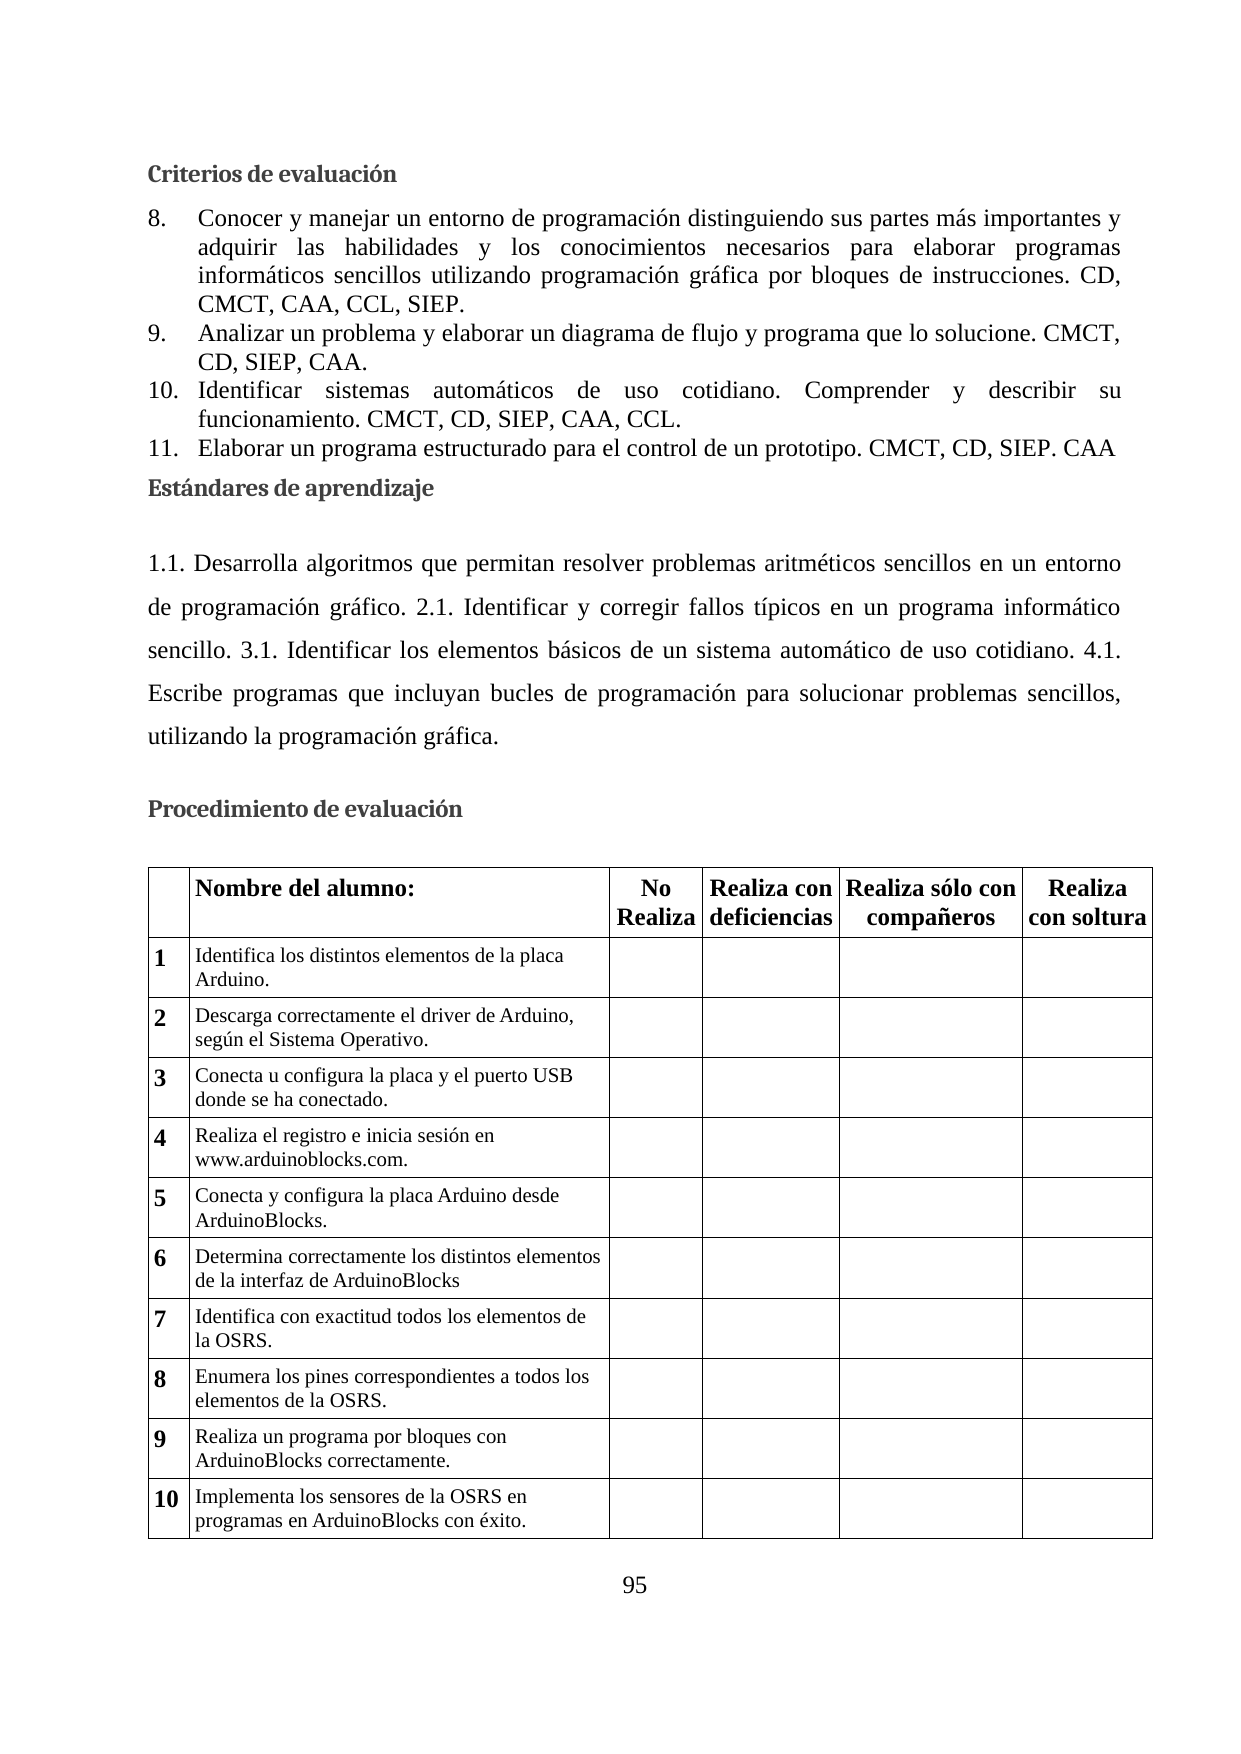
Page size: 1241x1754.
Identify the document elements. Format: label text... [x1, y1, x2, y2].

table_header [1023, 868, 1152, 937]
list Identificar sistemas automáticos de uso cotidiano. Comprender y describir su funcionamiento. CMCT, CD, SIEP, CAA, CCL. [148, 375, 1122, 433]
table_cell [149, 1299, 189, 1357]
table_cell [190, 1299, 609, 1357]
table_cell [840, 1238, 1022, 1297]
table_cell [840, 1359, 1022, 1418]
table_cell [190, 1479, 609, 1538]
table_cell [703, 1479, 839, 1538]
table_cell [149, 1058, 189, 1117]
list Elaborar un programa estructurado para el control de un prototipo. CMCT, CD, SIEP. CAA [148, 433, 1122, 462]
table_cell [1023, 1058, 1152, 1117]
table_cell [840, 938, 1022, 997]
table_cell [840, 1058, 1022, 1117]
text 1.1. Desarrolla algoritmos que permitan resolver problemas aritméticos sencillos en un entorno de programación gráfico. 2.1. Identificar y corregir fallos típicos en un programa informático sencillo. 3.1. Identificar los elementos básicos de un sistema automático de uso cotidiano. 4.1. Escribe programas que incluyan bucles de programación para solucionar problemas sencillos, utilizando la programación gráfica. [148, 548, 1122, 750]
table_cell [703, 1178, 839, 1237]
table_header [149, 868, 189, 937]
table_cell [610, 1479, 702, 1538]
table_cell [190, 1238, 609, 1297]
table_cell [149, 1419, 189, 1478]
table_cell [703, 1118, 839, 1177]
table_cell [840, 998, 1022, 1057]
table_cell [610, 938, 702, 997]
subtitle Estándares de aprendizaje [148, 474, 1122, 503]
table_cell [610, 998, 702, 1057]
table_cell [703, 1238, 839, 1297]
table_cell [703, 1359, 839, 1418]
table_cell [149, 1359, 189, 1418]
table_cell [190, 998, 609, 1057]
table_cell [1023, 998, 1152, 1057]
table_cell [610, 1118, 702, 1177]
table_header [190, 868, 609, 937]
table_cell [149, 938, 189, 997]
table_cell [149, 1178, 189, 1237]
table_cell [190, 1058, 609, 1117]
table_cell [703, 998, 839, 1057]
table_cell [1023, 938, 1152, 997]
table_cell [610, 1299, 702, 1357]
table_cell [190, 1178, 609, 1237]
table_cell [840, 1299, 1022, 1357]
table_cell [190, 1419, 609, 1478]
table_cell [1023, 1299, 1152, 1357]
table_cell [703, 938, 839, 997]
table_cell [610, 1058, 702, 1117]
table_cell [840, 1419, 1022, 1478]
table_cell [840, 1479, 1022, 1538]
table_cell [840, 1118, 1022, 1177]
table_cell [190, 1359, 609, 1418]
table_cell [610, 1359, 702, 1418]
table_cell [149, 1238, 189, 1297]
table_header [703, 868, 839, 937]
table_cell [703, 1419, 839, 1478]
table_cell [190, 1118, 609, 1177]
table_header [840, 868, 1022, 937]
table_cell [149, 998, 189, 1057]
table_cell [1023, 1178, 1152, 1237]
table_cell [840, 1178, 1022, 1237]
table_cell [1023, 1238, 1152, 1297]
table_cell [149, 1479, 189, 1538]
subtitle Criterios de evaluación [148, 160, 1122, 188]
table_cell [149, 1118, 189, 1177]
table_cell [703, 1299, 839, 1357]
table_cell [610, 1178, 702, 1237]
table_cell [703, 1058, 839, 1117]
list Analizar un problema y elaborar un diagrama de flujo y programa que lo solucione. CMCT, CD, SIEP, CAA. [148, 318, 1122, 375]
subtitle Procedimiento de evaluación [148, 795, 1122, 824]
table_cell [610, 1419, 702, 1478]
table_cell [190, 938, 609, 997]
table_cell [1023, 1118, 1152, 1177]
list Conocer y manejar un entorno de programación distinguiendo sus partes más importantes y adquirir las habilidades y los conocimientos necesarios para elaborar programas informáticos sencillos utilizando programación gráfica por bloques de instrucciones. CD, CMCT, CAA, CCL, SIEP. [148, 203, 1122, 318]
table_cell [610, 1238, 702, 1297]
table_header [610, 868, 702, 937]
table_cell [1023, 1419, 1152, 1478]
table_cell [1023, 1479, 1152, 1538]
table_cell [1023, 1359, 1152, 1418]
